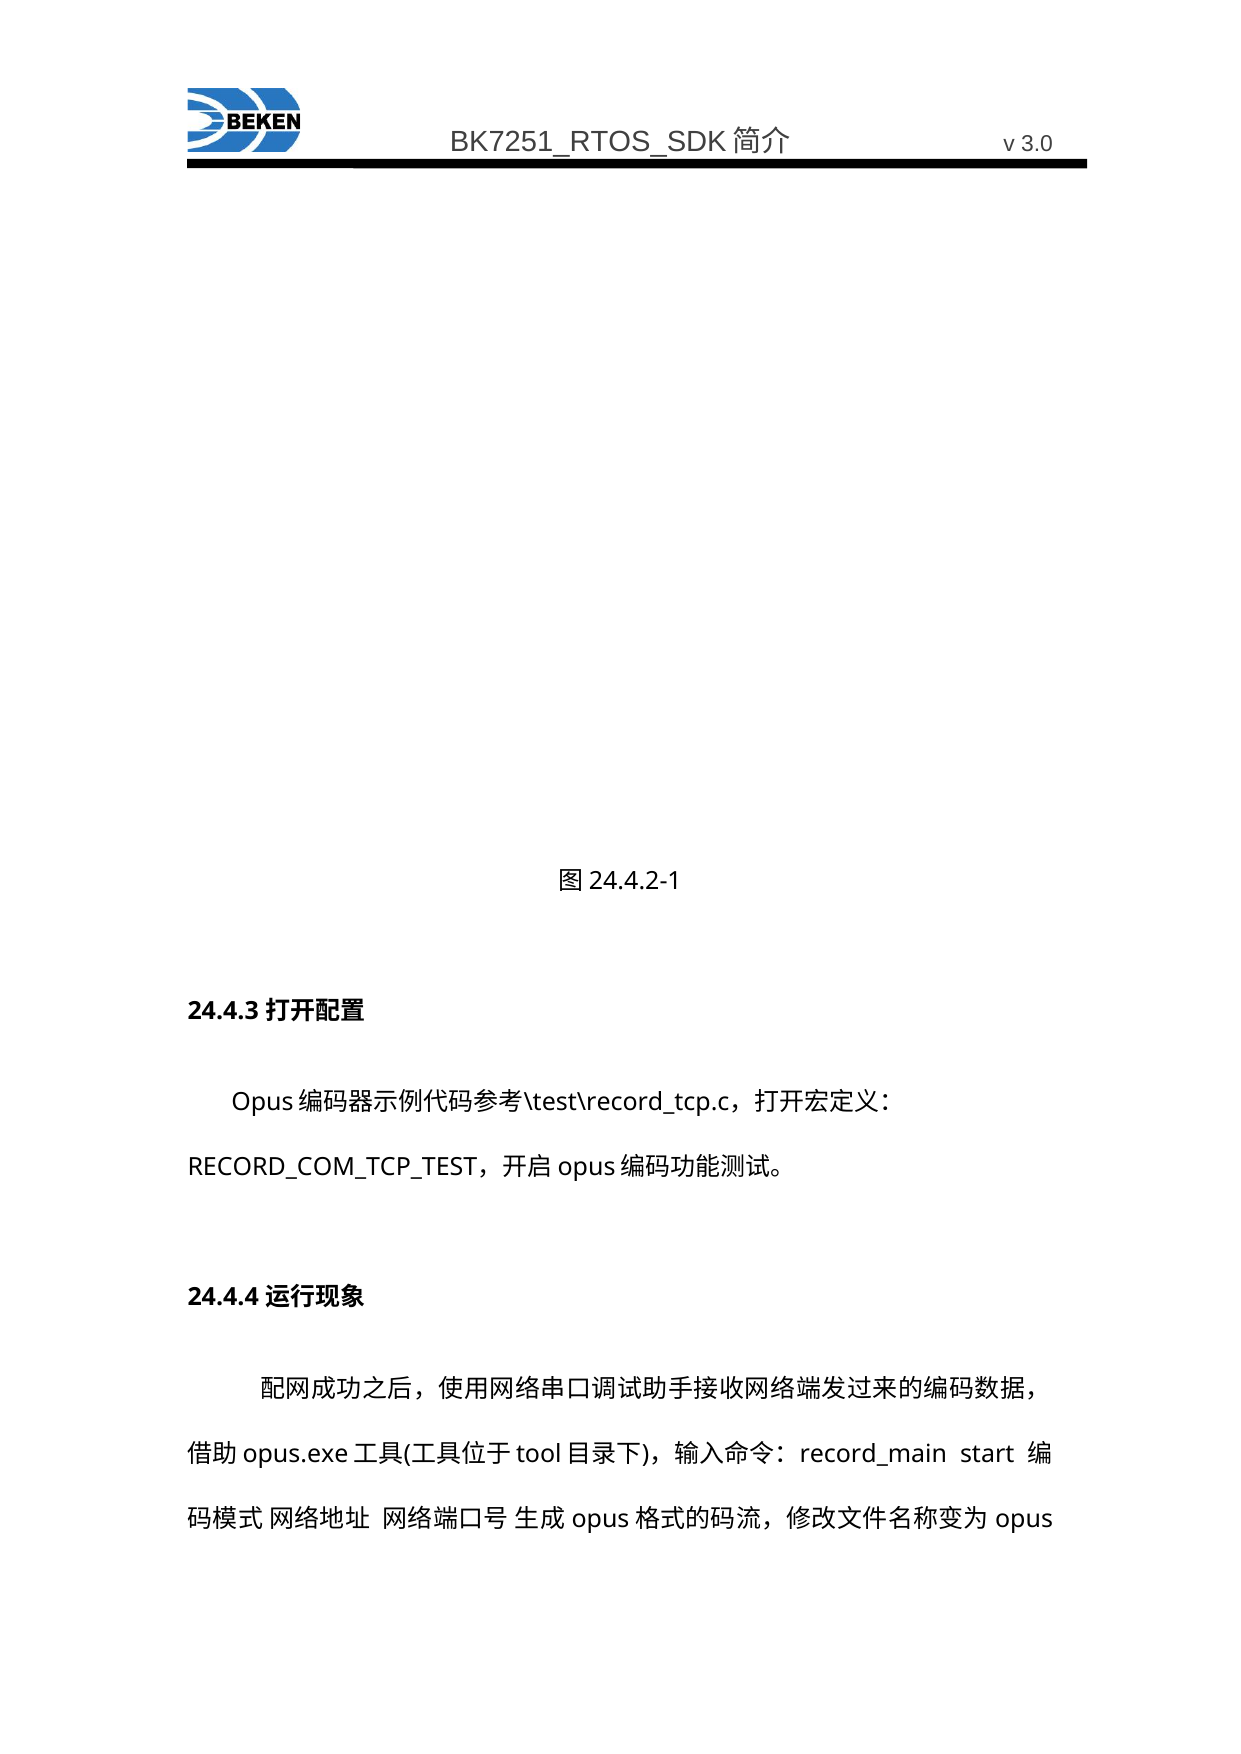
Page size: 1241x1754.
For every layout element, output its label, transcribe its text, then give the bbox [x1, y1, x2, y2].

text Opus编码器示例代码参考\test\record_tcp.c，打开宏定义：RECORD_COM_TCP_TEST，开启opus编码功能测试。 [187, 1067, 1053, 1197]
subtitle 24.4.3 打开配置 [187, 976, 1053, 1041]
picture [187, 88, 300, 152]
subtitle 24.4.4 运行现象 [187, 1262, 1053, 1327]
text 图24.4.2-1 [187, 846, 1053, 911]
